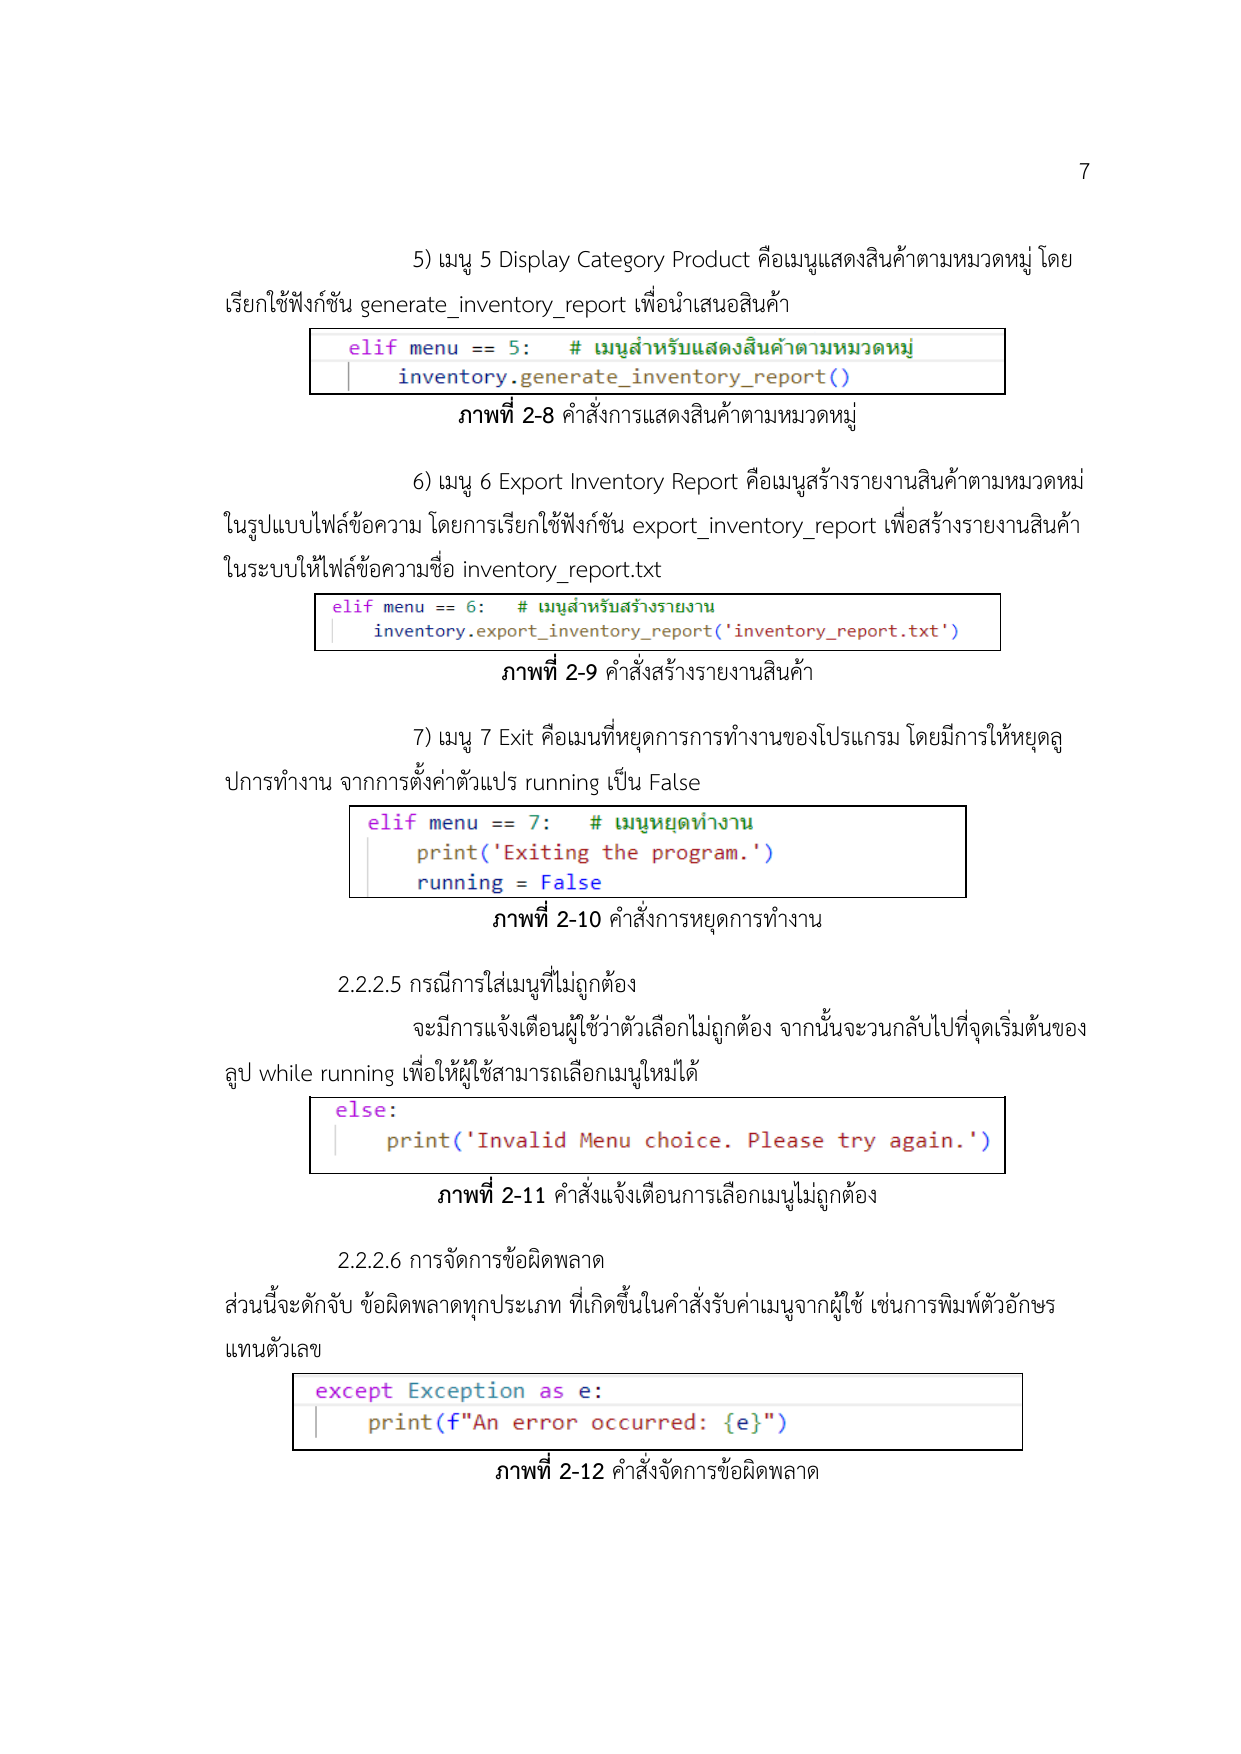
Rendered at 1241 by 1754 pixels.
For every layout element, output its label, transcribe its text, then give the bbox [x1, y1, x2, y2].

subtitle เมนู 6 Export Inventory Report คือเมนูสร้างรายงานสินค้าตามหมวดหม่ในรูปแบบไฟล์ข้อความ โดยการเรียกใช้ฟังก์ชัน export_inventory_report เพื่อสร้างรายงานสินค้าในระบบให้ไฟล์ข้อความชื่อ inventory_report.txt [225, 460, 1090, 593]
subtitle เมนู 7 Exit คือเมนที่หยุดการการทำงานของโปรแกรม โดยมีการให้หยุดลูปการทำงาน จากการตั้งค่าตัวแปร running เป็น False [225, 717, 1090, 805]
subtitle การจัดการข้อผิดพลาด [225, 1239, 1090, 1284]
text ภาพที่ 2-12 คำสั่งจัดการข้อผิดพลาด [225, 1451, 1090, 1495]
text ภาพที่ 2-10 คำสั่งการหยุดการทำงาน [225, 898, 1090, 942]
text จะมีการแจ้งเตือนผู้ใช้ว่าตัวเลือกไม่ถูกต้อง จากนั้นจะวนกลับไปที่จุดเริ่มต้นของลูป while running เพื่อให้ผู้ใช้สามารถเลือกเมนูใหม่ได้ [225, 1008, 1090, 1096]
picture [294, 1374, 1022, 1449]
subtitle กรณีการใส่เมนูที่ไม่ถูกต้อง [225, 963, 1090, 1008]
text ภาพที่ 2-9 คำสั่งสร้างรายงานสินค้า [225, 651, 1090, 696]
text ภาพที่ 2-11 คำสั่งแจ้งเตือนการเลือกเมนูไม่ถูกต้อง [225, 1174, 1090, 1219]
picture [350, 807, 965, 897]
picture [311, 329, 1004, 393]
text ภาพที่ 2-8 คำสั่งการแสดงสินค้าตามหมวดหมู่ [225, 395, 1090, 439]
picture [316, 595, 1000, 650]
text ส่วนนี้จะดักจับ ข้อผิดพลาดทุกประเภท ที่เกิดขึ้นในคำสั่งรับค่าเมนูจากผู้ใช้ เช่นการพิมพ์ตัวอักษรแทนตัวเลข [225, 1284, 1090, 1373]
picture [311, 1098, 1004, 1173]
subtitle เมนู 5 Display Category Product คือเมนูแสดงสินค้าตามหมวดหมู่ โดยเรียกใช้ฟังก์ชัน generate_inventory_report เพื่อนำเสนอสินค้า [225, 239, 1090, 327]
